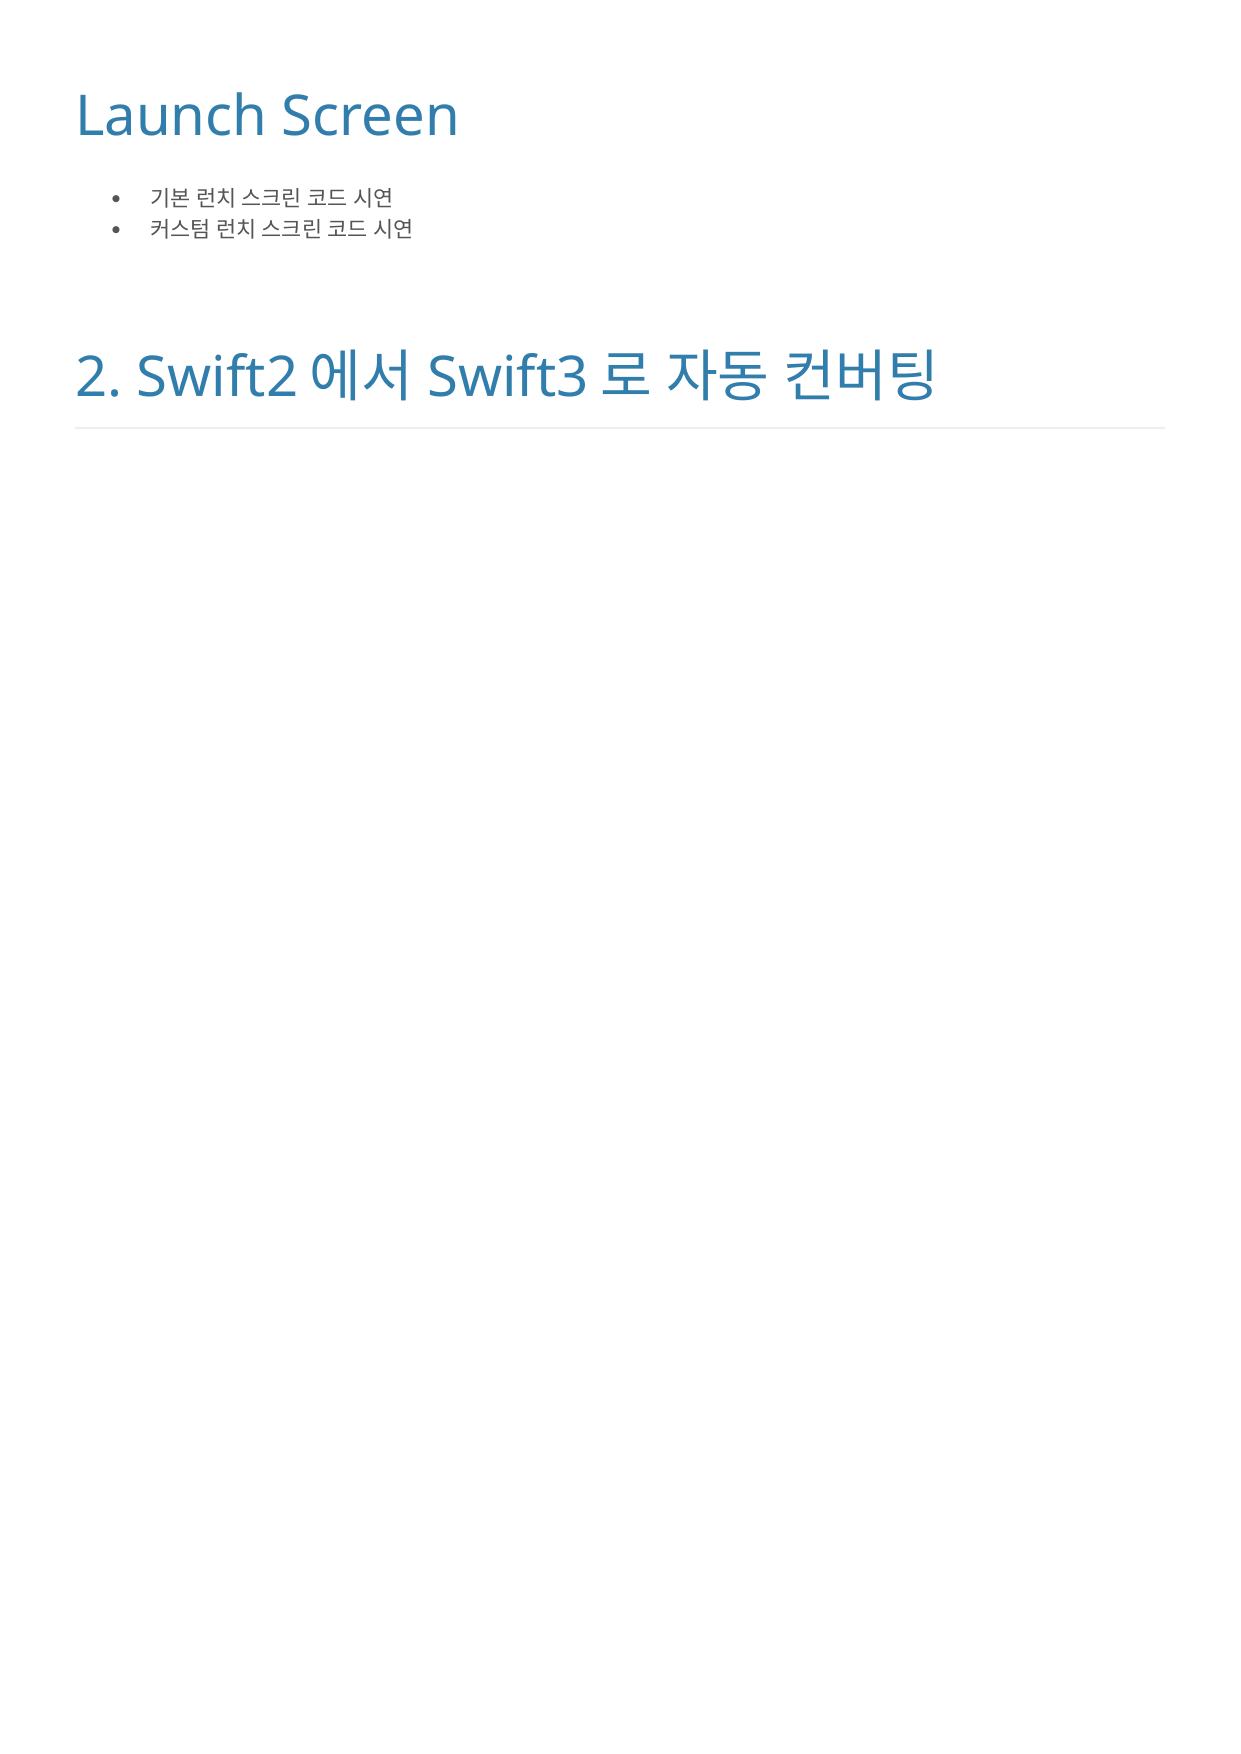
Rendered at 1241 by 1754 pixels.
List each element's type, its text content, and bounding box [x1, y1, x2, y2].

list 커스텀 런치 스크린 코드 시연 [112, 212, 1165, 244]
text 2. Swift2에서 Swift3로 자동 컨버팅 [75, 331, 1165, 427]
list 기본 런치 스크린 코드 시연 [112, 181, 1165, 212]
text Launch Screen [75, 75, 1165, 152]
